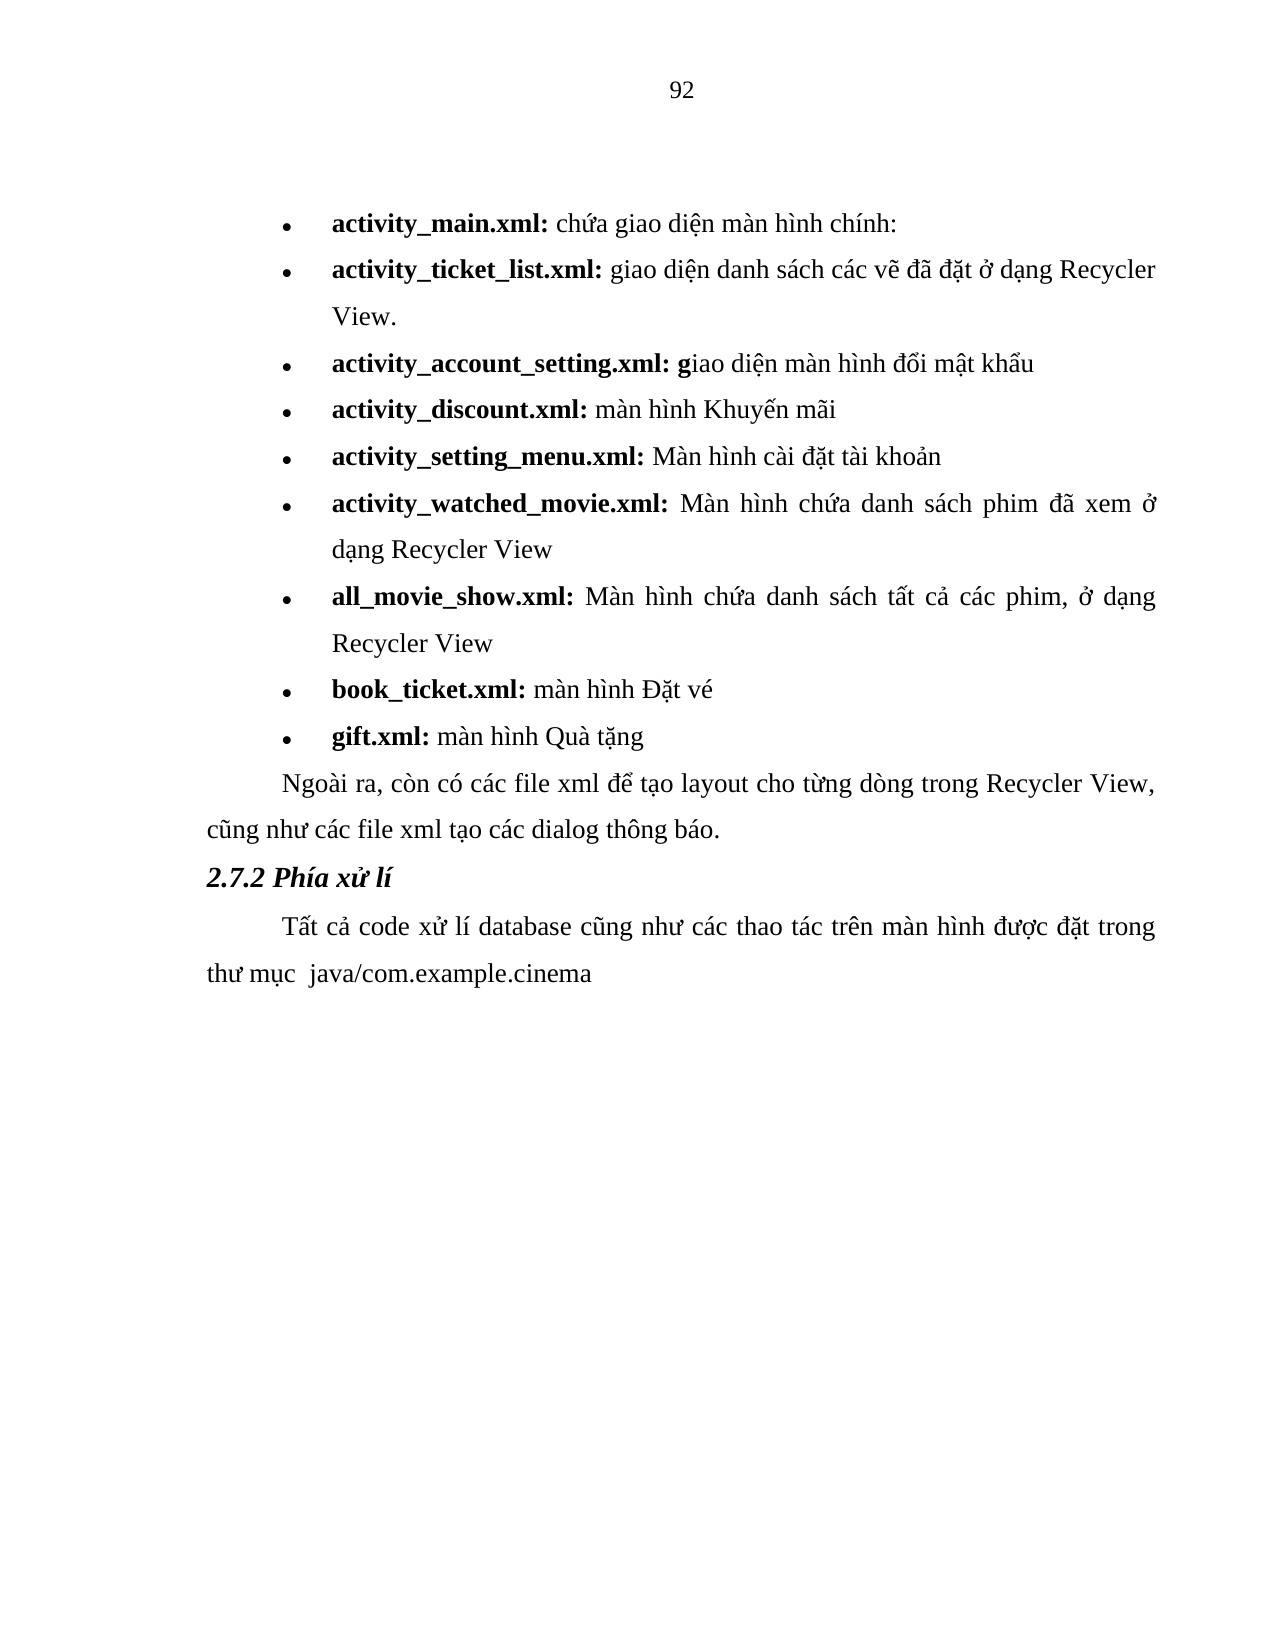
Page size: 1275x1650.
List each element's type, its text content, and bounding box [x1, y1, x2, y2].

text activity_main.xml: chứa giao diện màn hình chính: [282, 207, 1157, 238]
text book_ticket.xml: màn hình Đặt vé [282, 673, 1157, 704]
text activity_ticket_list.xml: giao diện danh sách các vẽ đã đặt ở dạng Recycler View. [282, 253, 1157, 331]
text Ngoài ra, còn có các file xml để tạo layout cho từng dòng trong Recycler View, cũng như các file xml tạo các dialog thông báo. [207, 767, 1157, 844]
text Tất cả code xử lí database cũng như các thao tác trên màn hình được đặt trong thư mục java/com.example.cinema [207, 910, 1157, 988]
text activity_account_setting.xml: giao diện màn hình đổi mật khẩu [282, 347, 1157, 378]
text activity_watched_movie.xml: Màn hình chứa danh sách phim đã xem ở dạng Recycler View [282, 487, 1157, 564]
text all_movie_show.xml: Màn hình chứa danh sách tất cả các phim, ở dạng Recycler View [282, 580, 1157, 658]
text 2.7.2 Phía xử lí [207, 860, 1157, 893]
text activity_setting_menu.xml: Màn hình cài đặt tài khoản [282, 440, 1157, 471]
text activity_discount.xml: màn hình Khuyến mãi [282, 393, 1157, 424]
text gift.xml: màn hình Quà tặng [282, 720, 1157, 751]
